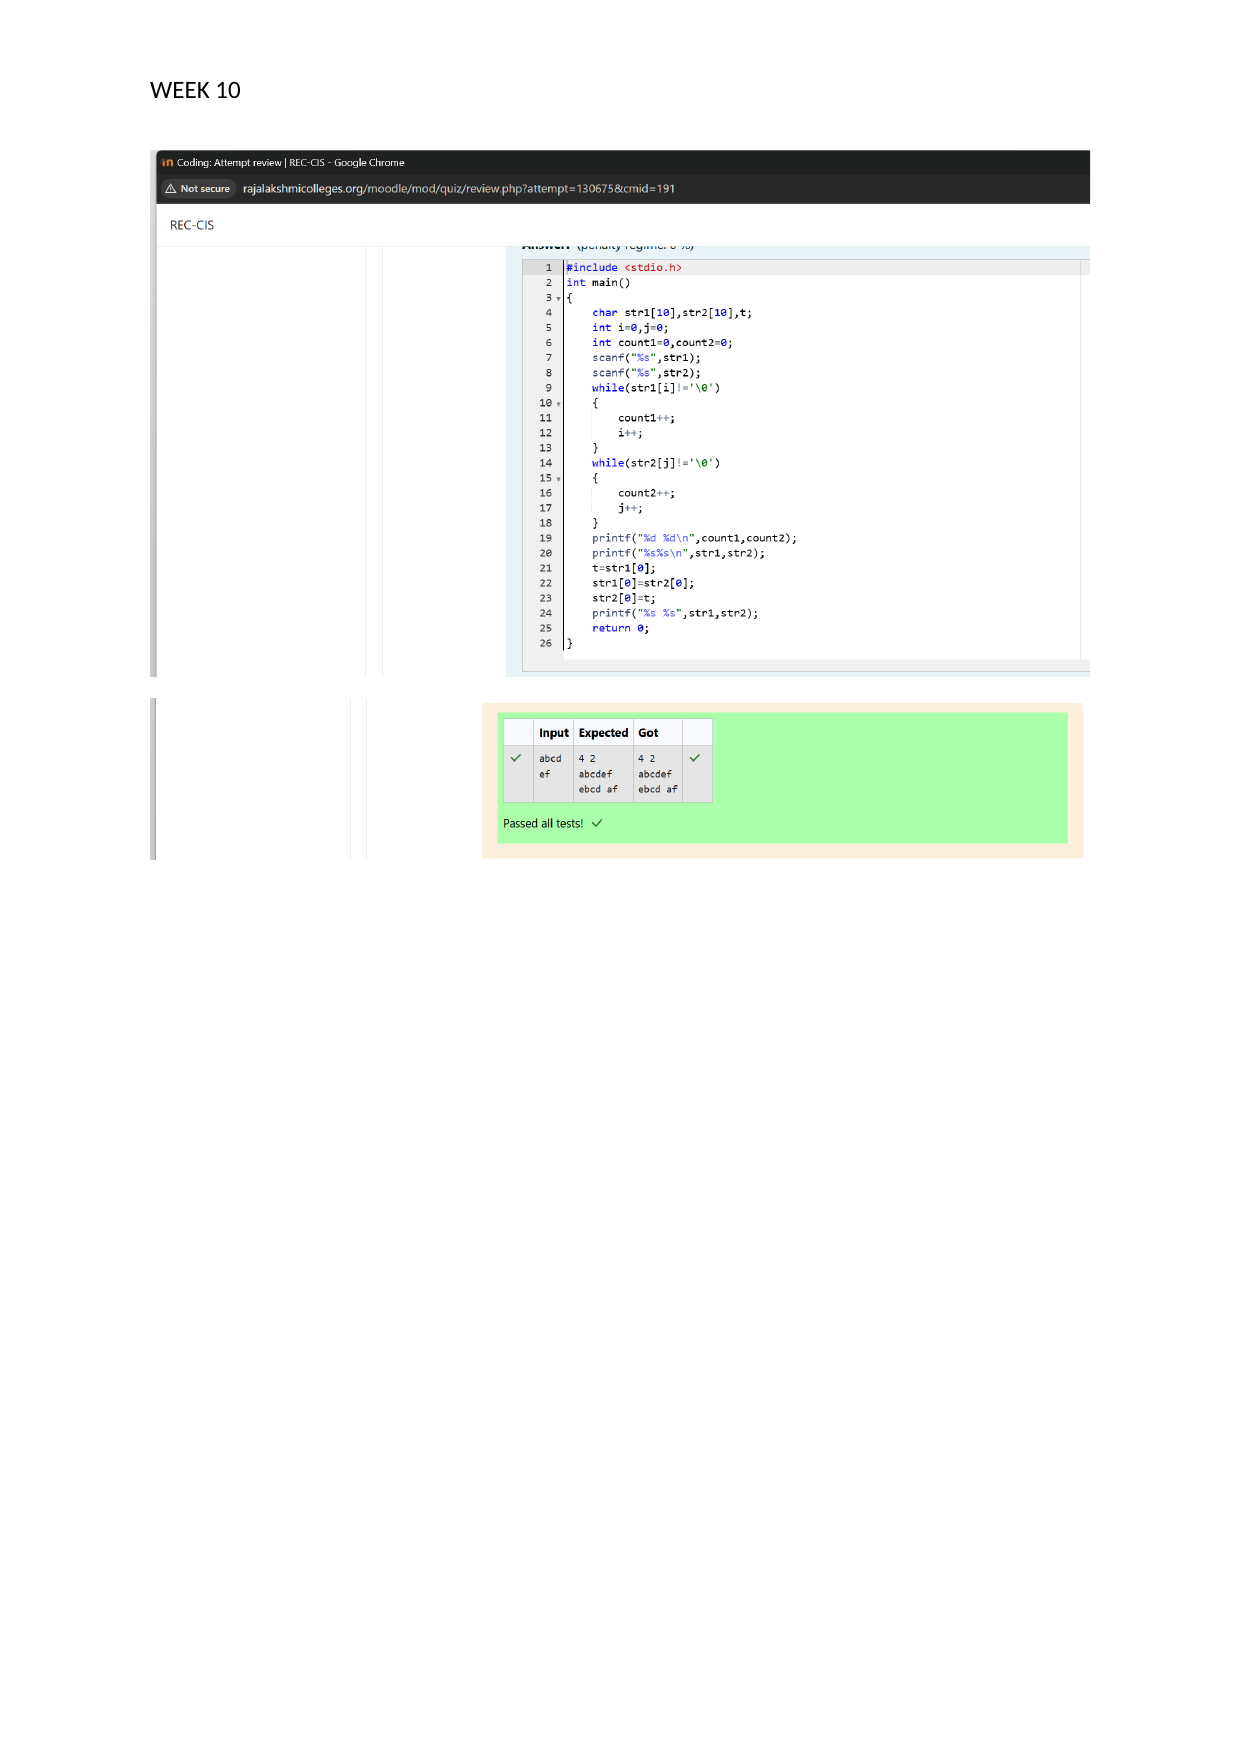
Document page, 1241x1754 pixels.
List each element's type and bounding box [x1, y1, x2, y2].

picture [150, 150, 1091, 677]
picture [150, 698, 1091, 860]
